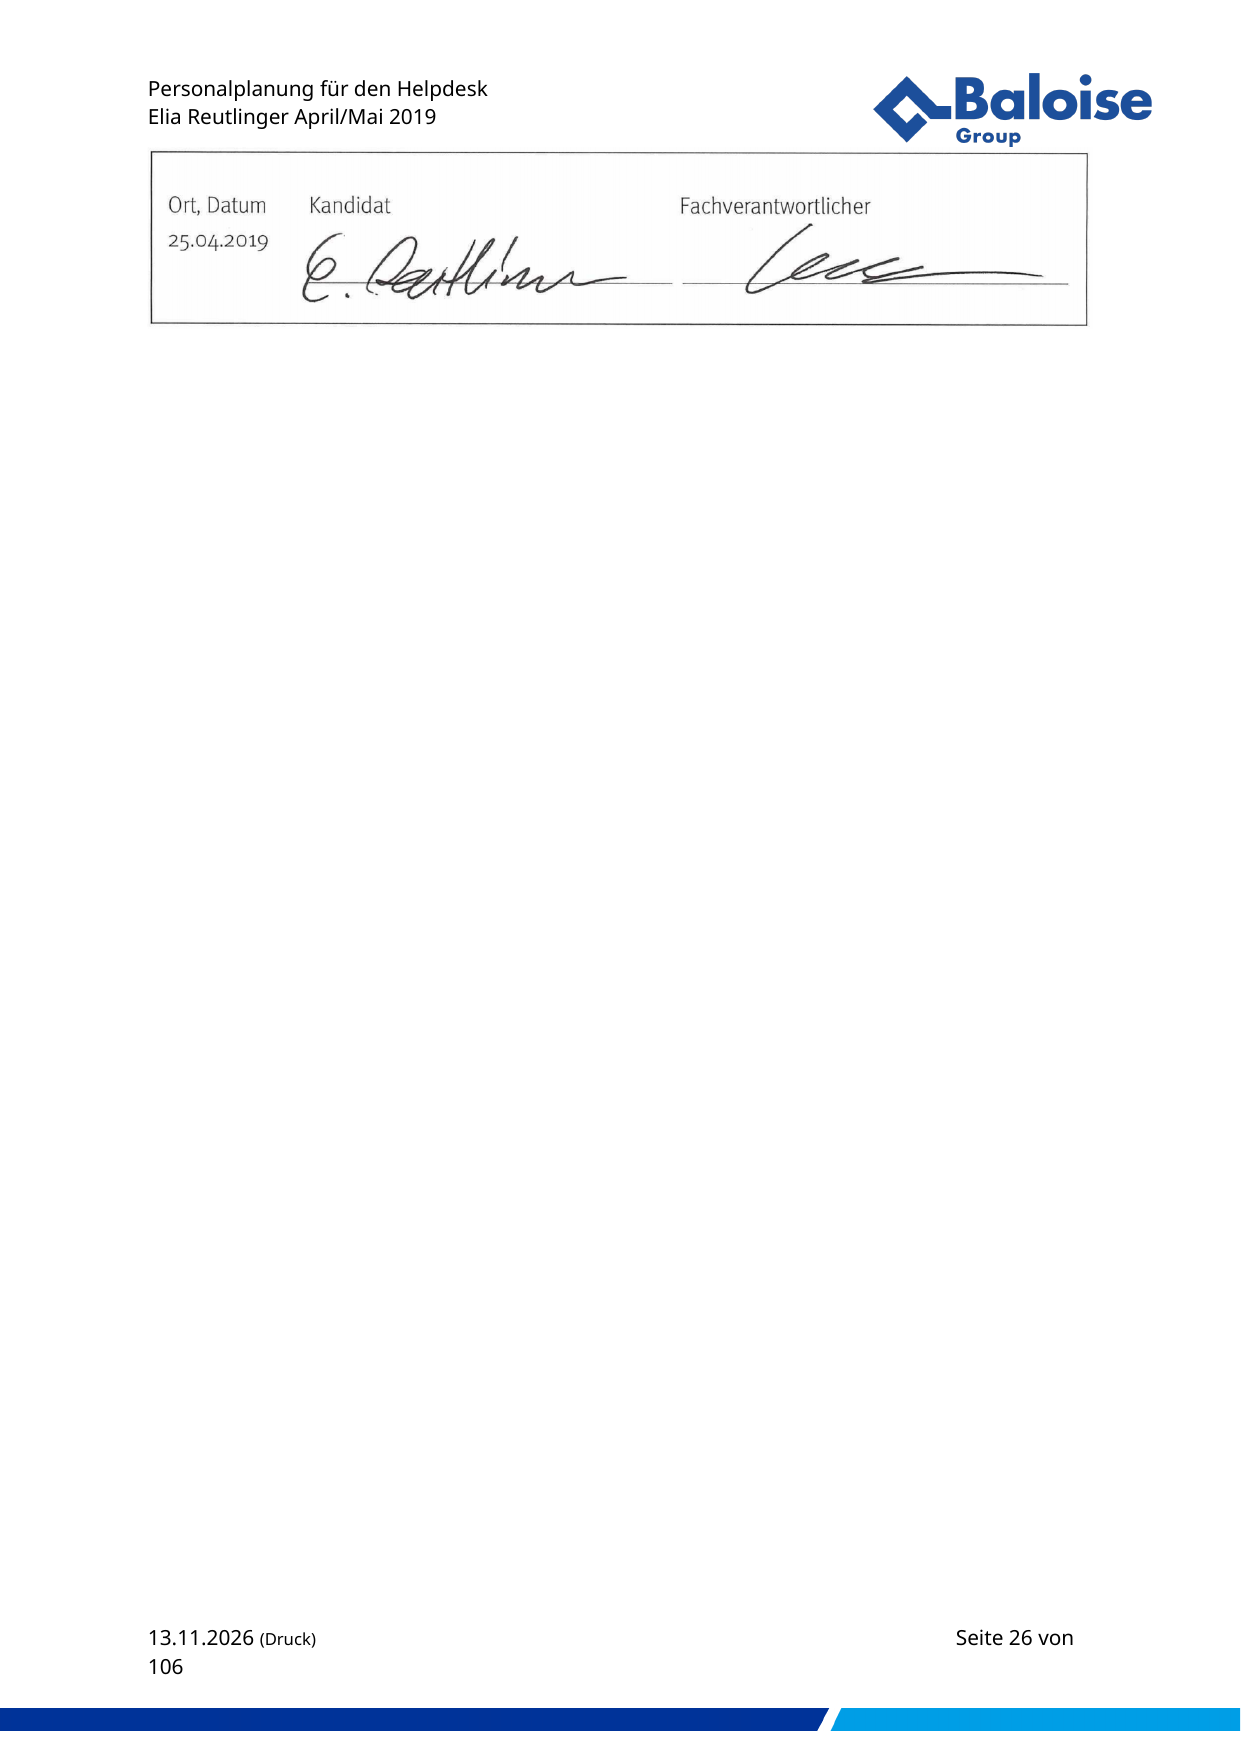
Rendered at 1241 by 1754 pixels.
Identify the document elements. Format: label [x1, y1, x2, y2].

picture [0, 1708, 1241, 1733]
picture [147, 73, 1152, 329]
